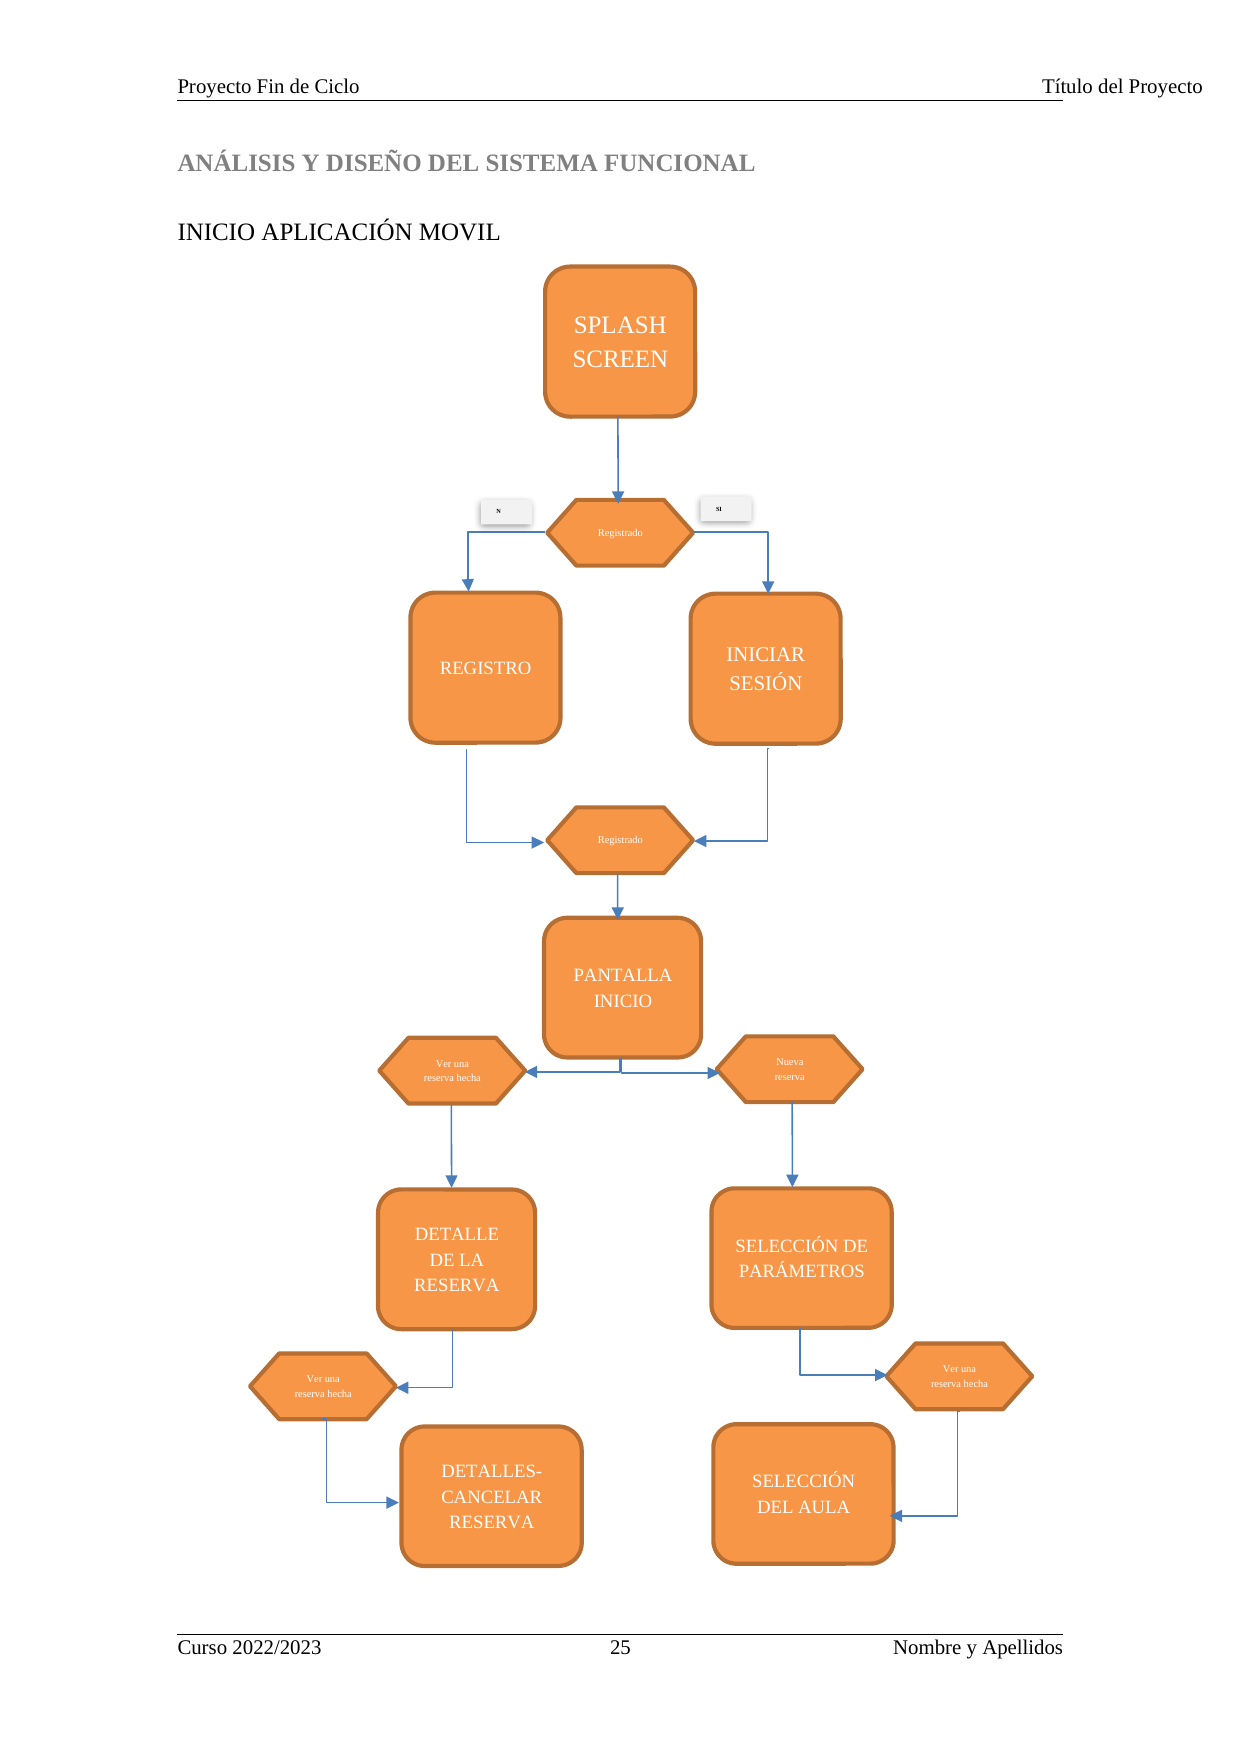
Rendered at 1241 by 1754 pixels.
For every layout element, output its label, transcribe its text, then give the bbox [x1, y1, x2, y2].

text INICIO APLICACIÓN MOVIL [177, 217, 1063, 245]
subtitle ANÁLISIS Y DISEÑO DEL SISTEMA FUNCIONAL [177, 148, 1063, 176]
